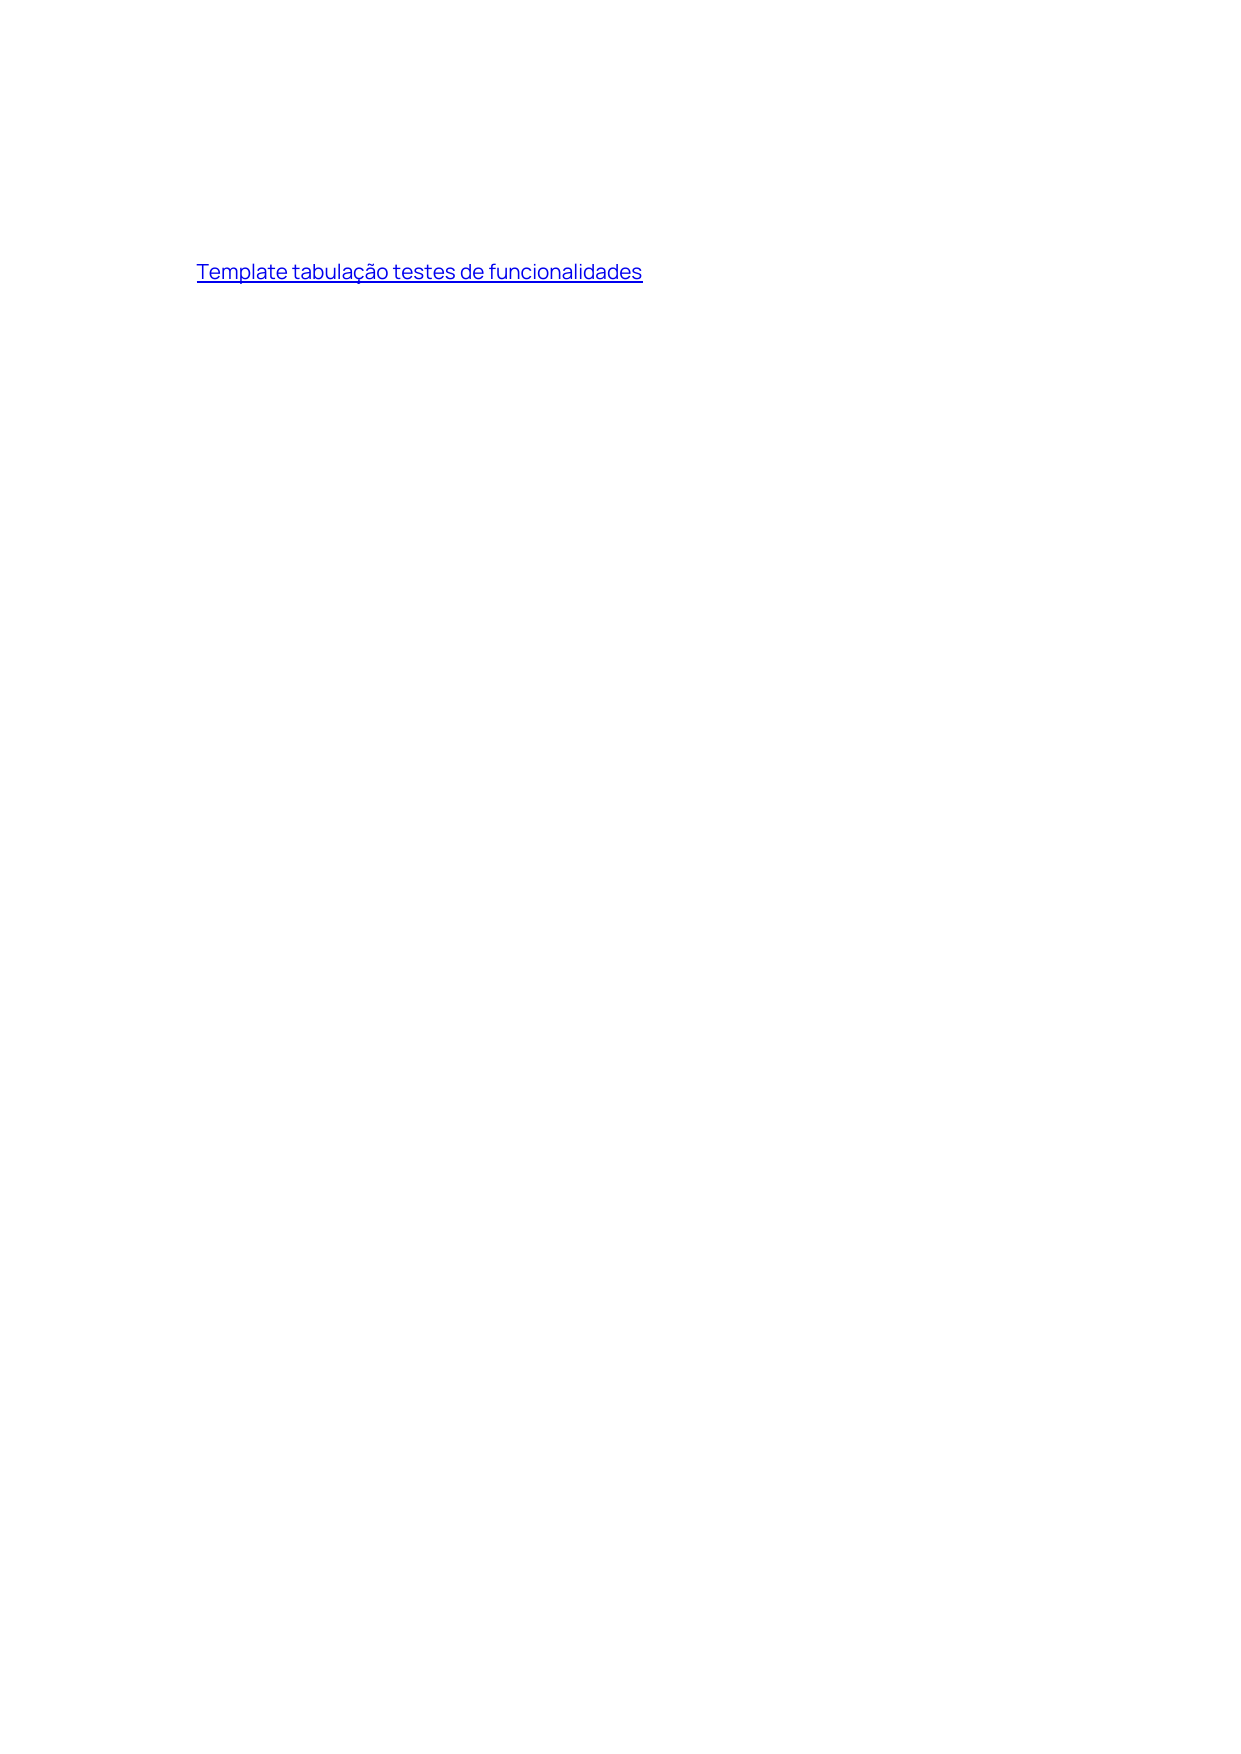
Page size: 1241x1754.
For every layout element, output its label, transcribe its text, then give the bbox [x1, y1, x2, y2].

text Template tabulação testes de funcionalidades [196, 258, 1165, 286]
